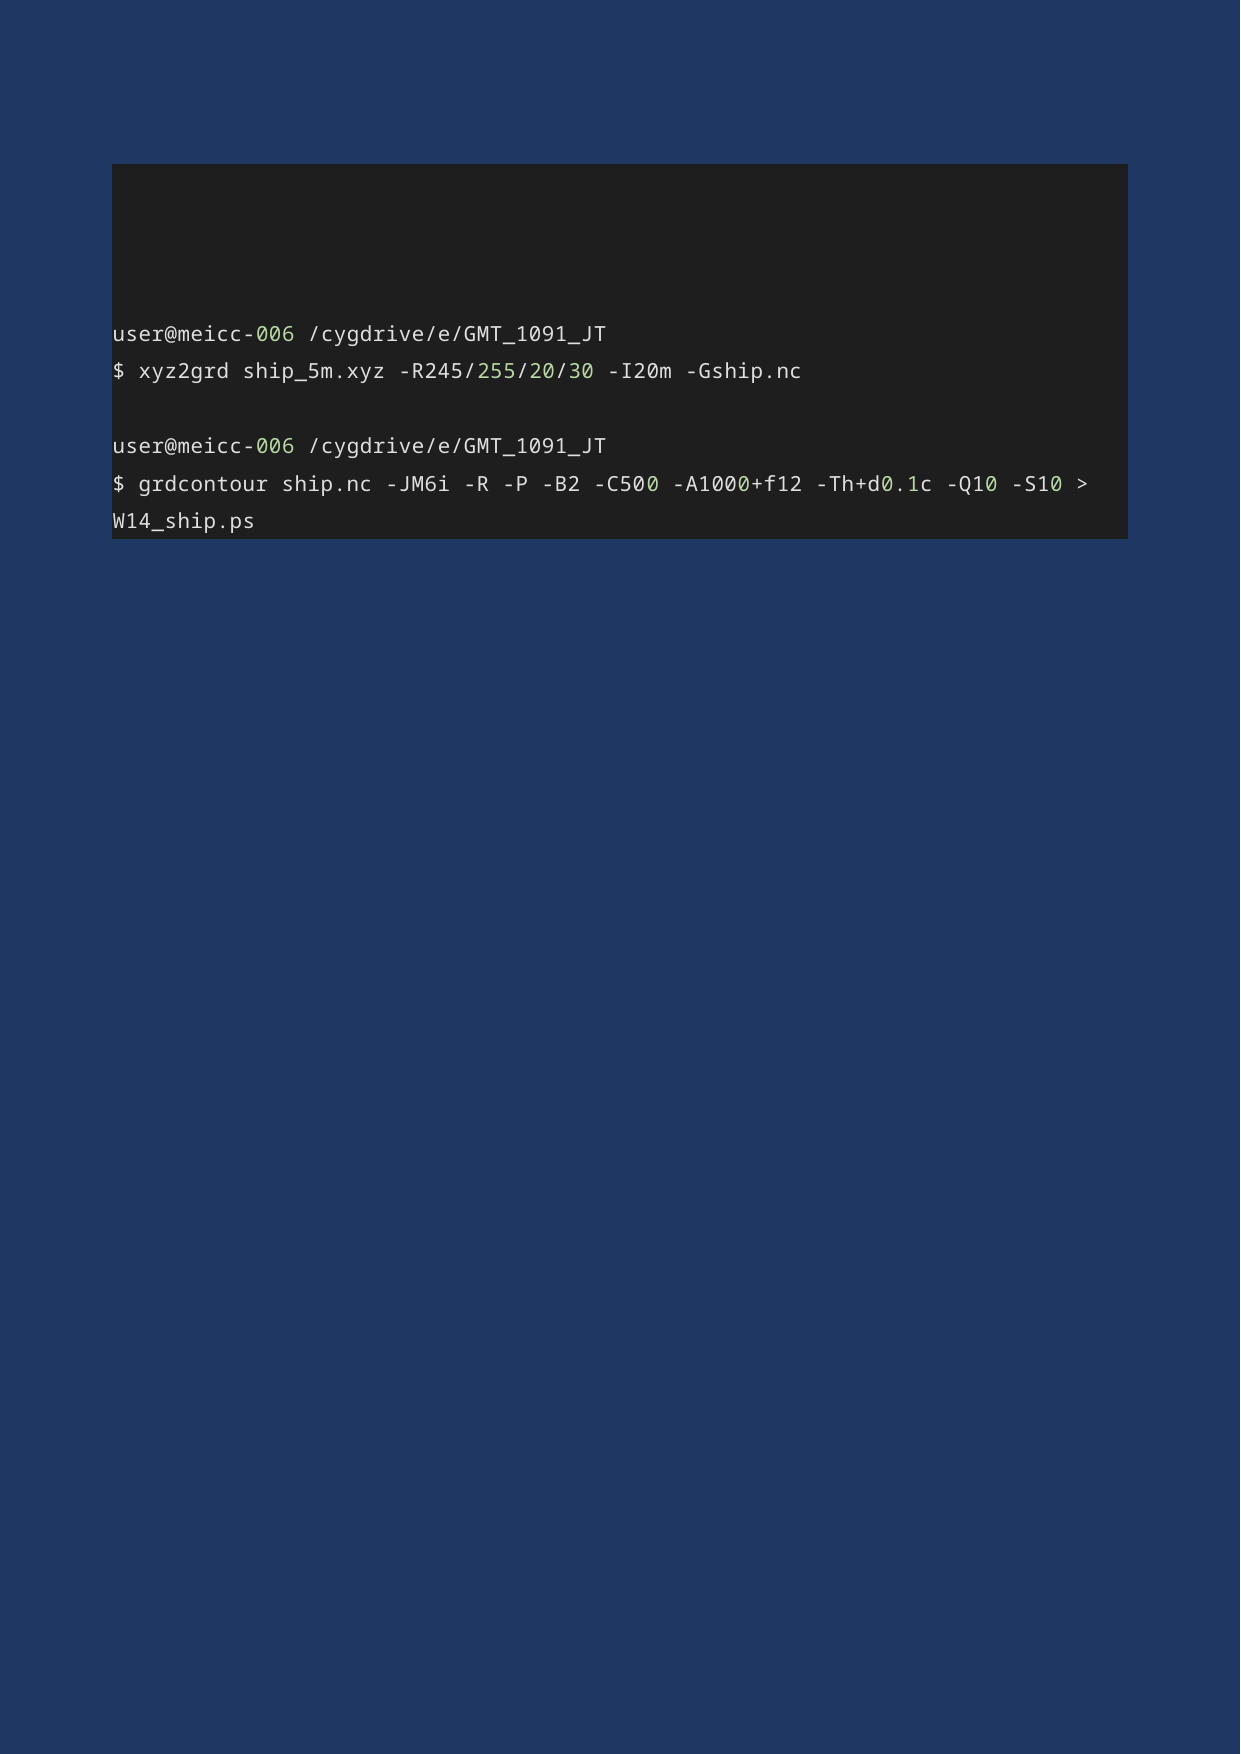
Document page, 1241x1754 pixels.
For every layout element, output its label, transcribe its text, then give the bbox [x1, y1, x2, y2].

text user@meicc-006 /cygdrive/e/GMT_1091_JT [112, 427, 1128, 464]
text $ xyz2grd ship_5m.xyz -R245/255/20/30 -I20m -Gship.nc [112, 352, 1128, 389]
text user@meicc-006 /cygdrive/e/GMT_1091_JT [112, 314, 1128, 352]
text $ grdcontour ship.nc -JM6i -R -P -B2 -C500 -A1000+f12 -Th+d0.1c -Q10 -S10 > W14_ship.ps [112, 464, 1128, 539]
